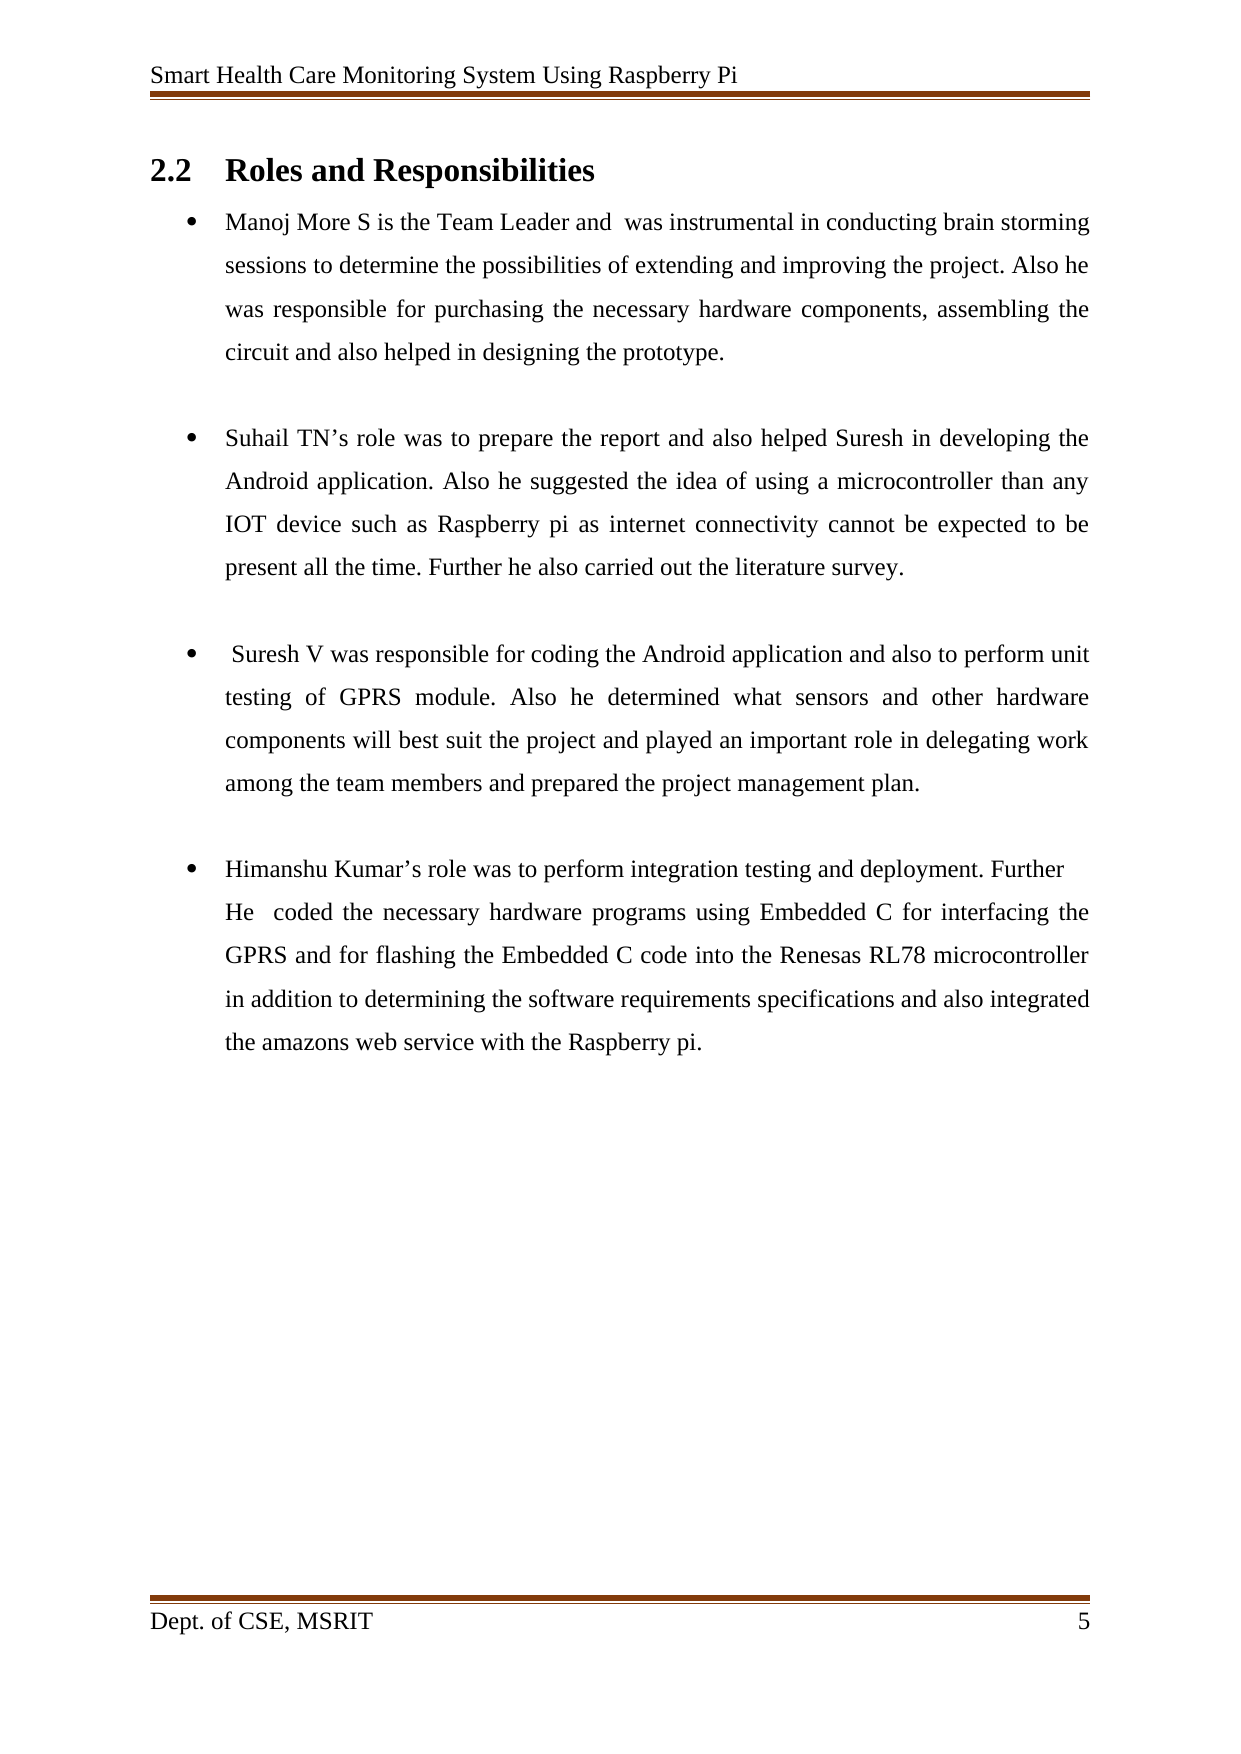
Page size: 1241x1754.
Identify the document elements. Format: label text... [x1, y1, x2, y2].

list Suresh V was responsible for coding the Android application and also to perform unit testing of GPRS module. Also he determined what sensors and other hardware components will best suit the project and played an important role in delegating work among the team members and prepared the project management plan. [187, 639, 1090, 797]
text 2.2 Roles and Responsibilities [150, 150, 1090, 188]
list Himanshu Kumar’s role was to perform integration testing and deployment. Further [187, 854, 1090, 883]
list Suhail TN’s role was to prepare the report and also helped Suresh in developing the Android application. Also he suggested the idea of using a microcontroller than any IOT device such as Raspberry pi as internet connectivity cannot be expected to be present all the time. Further he also carried out the literature survey. [187, 423, 1090, 581]
text He coded the necessary hardware programs using Embedded C for interfacing the GPRS and for flashing the Embedded C code into the Renesas RL78 microcontroller in addition to determining the software requirements specifications and also integrated the amazons web service with the Raspberry pi. [225, 897, 1090, 1056]
list Manoj More S is the Team Leader and was instrumental in conducting brain storming sessions to determine the possibilities of extending and improving the project. Also he was responsible for purchasing the necessary hardware components, assembling the circuit and also helped in designing the prototype. [187, 207, 1090, 366]
